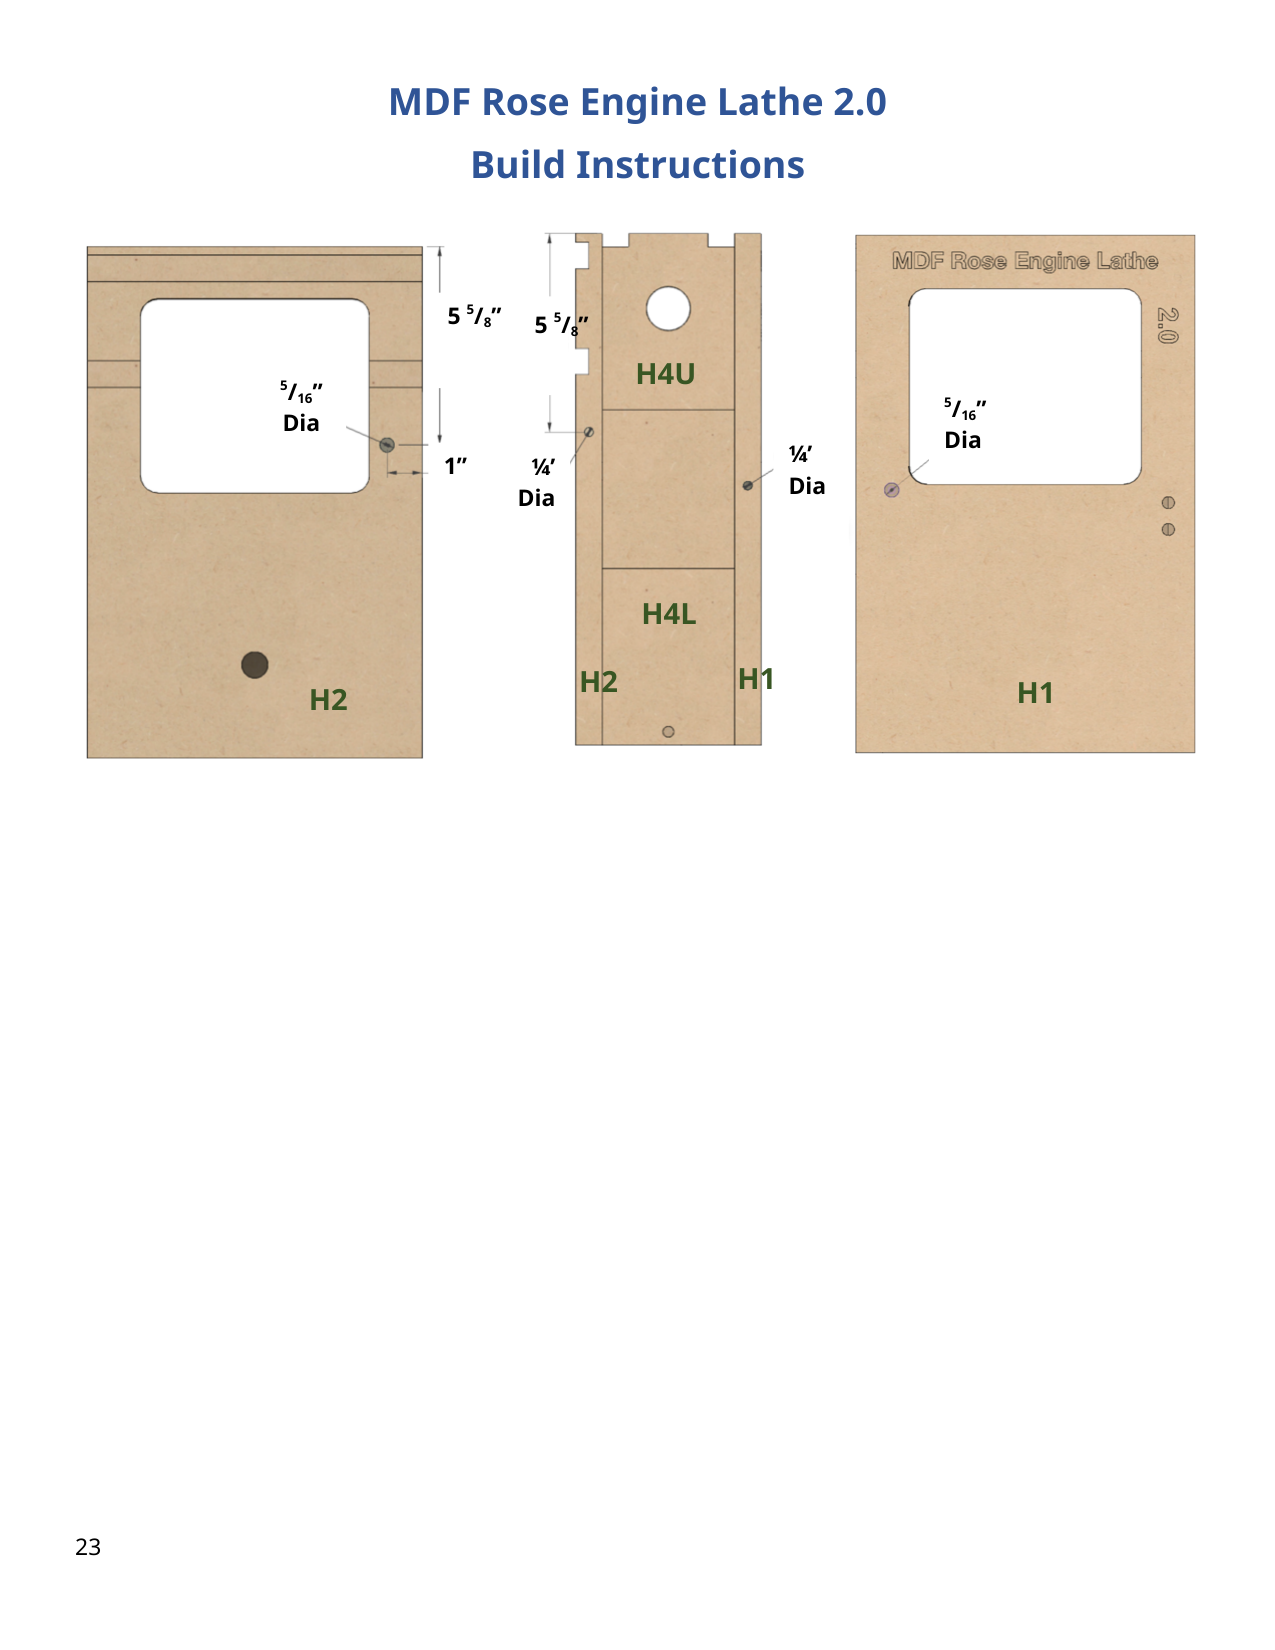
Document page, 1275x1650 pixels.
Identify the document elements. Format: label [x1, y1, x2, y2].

picture [517, 227, 824, 753]
picture [75, 241, 472, 767]
picture [848, 232, 1202, 757]
